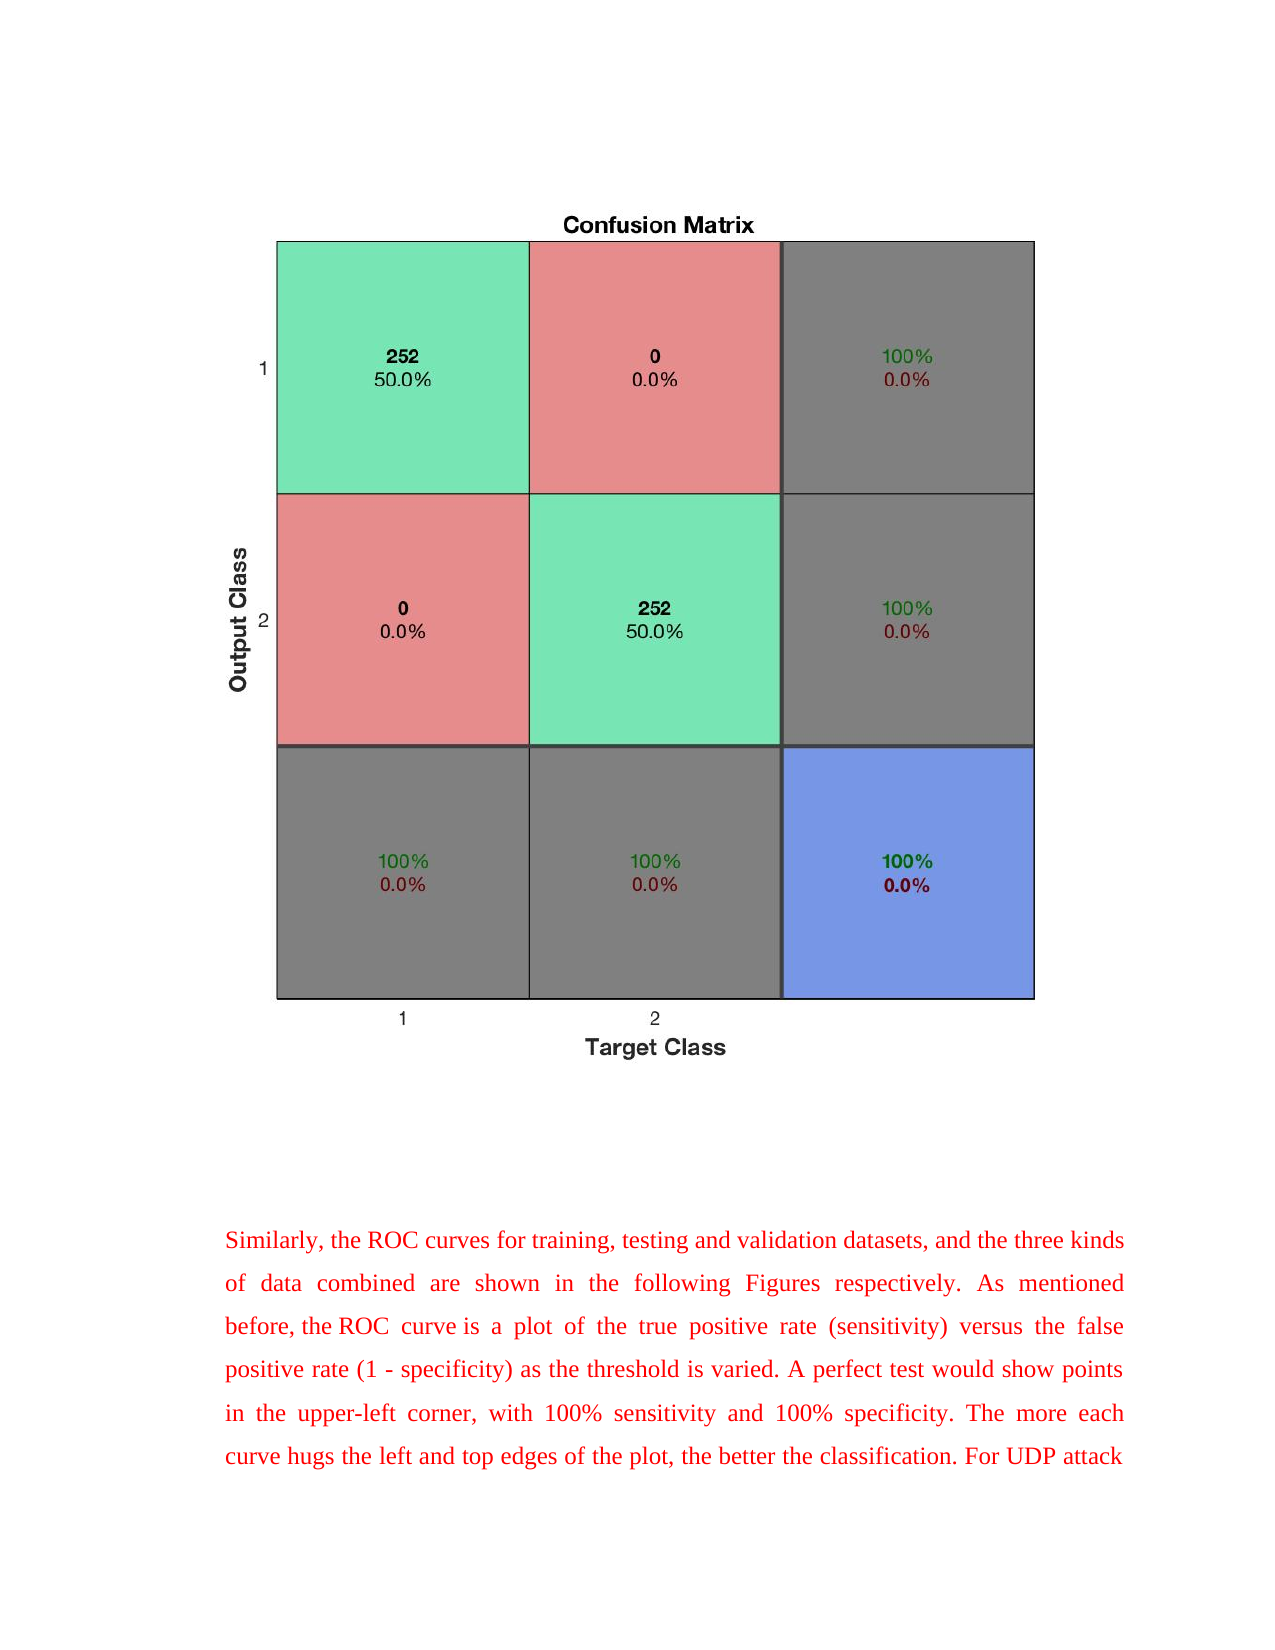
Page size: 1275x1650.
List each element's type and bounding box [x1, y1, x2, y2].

picture [150, 150, 1125, 1125]
list [225, 1225, 1125, 1469]
